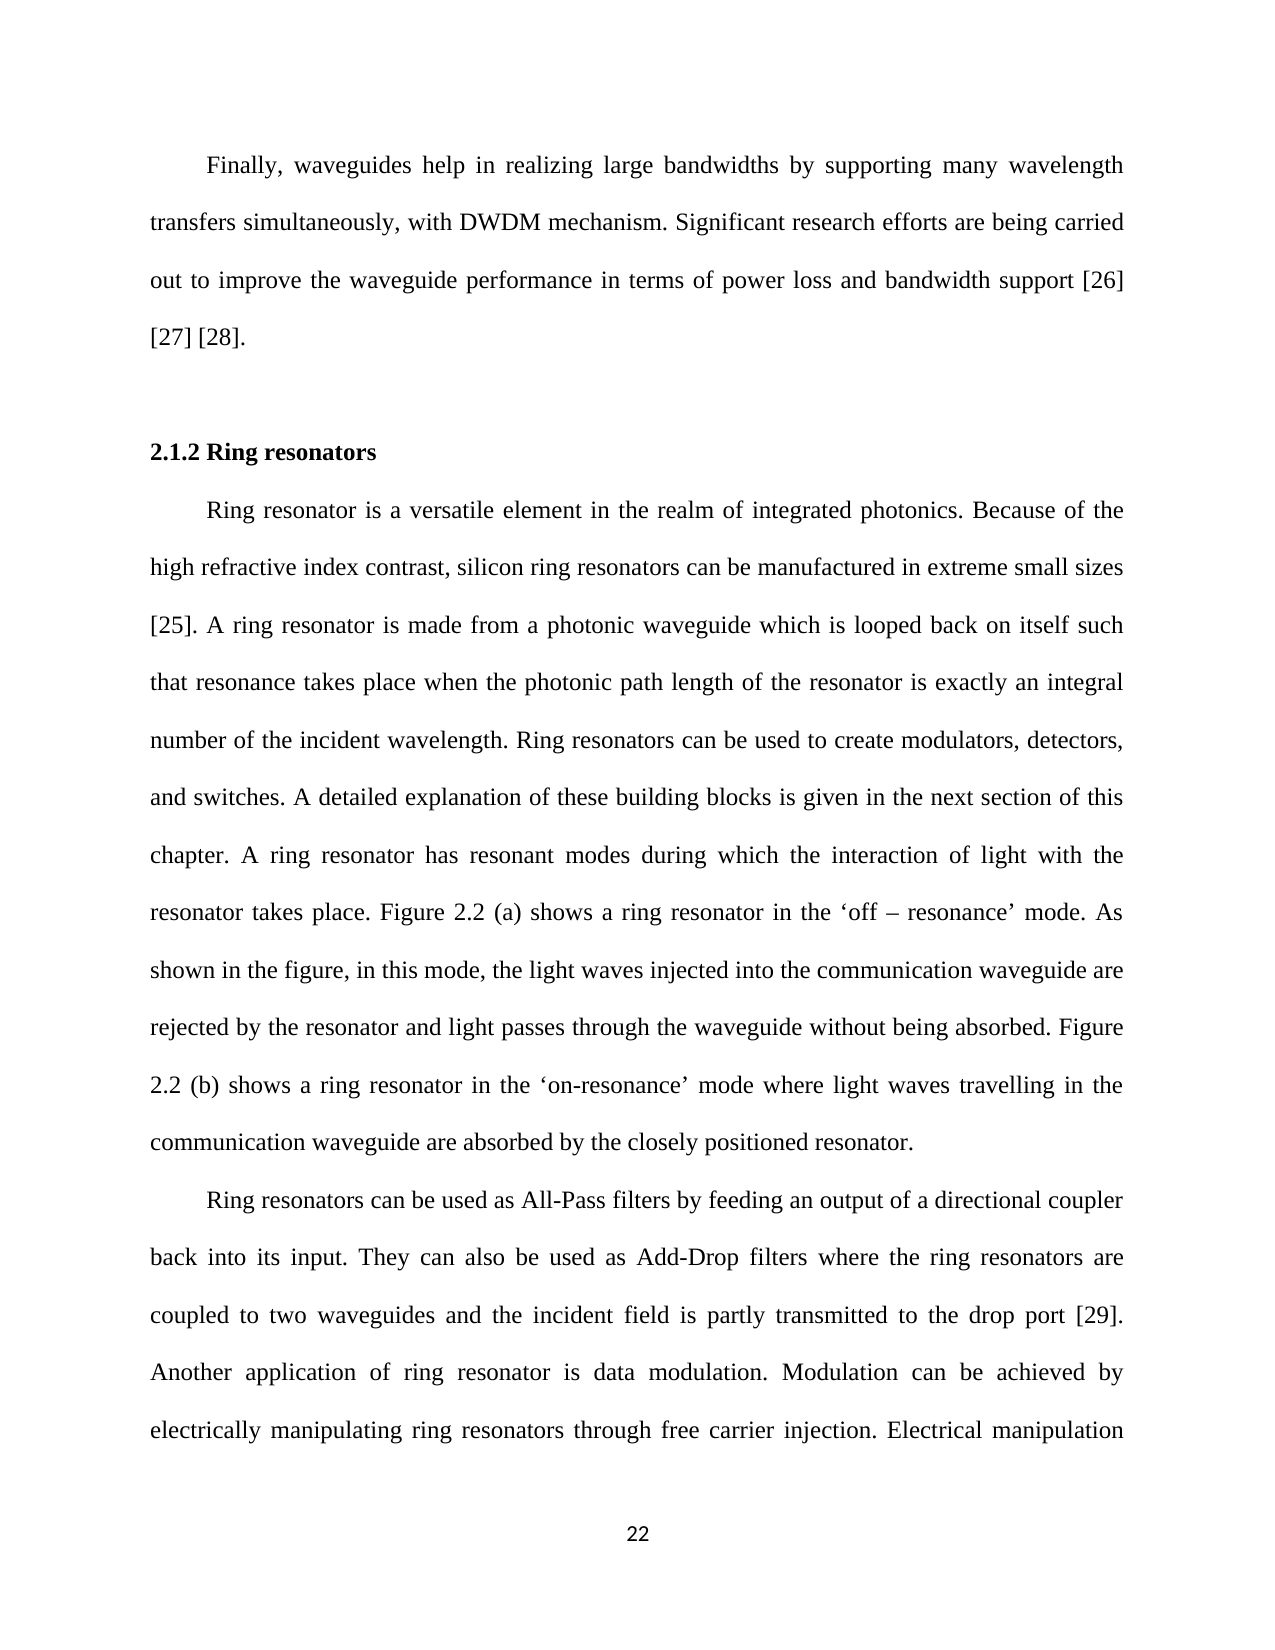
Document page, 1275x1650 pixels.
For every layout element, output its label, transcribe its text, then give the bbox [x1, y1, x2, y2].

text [150, 1185, 1125, 1444]
text Ring resonator is a versatile element in the realm of integrated photonics. Because of the high refractive index contrast, silicon ring resonators can be manufactured in extreme small sizes [25]. A ring resonator is made from a photonic waveguide which is looped back on itself such that resonance takes place when the photonic path length of the resonator is exactly an integral number of the incident wavelength. Ring resonators can be used to create modulators, detectors, and switches. A detailed explanation of these building blocks is given in the next section of this chapter. A ring resonator has resonant modes during which the interaction of light with the resonator takes place. Figure 2.2 (a) shows a ring resonator in the ‘off – resonance’ mode. As shown in the figure, in this mode, the light waves injected into the communication waveguide are rejected by the resonator and light passes through the waveguide without being absorbed. Figure 2.2 (b) shows a ring resonator in the ‘on-resonance’ mode where light waves travelling in the communication waveguide are absorbed by the closely positioned resonator. [150, 495, 1125, 1156]
text Finally, waveguides help in realizing large bandwidths by supporting many wavelength transfers simultaneously, with DWDM mechanism. Significant research efforts are being carried out to improve the waveguide performance in terms of power loss and bandwidth support [26] [27] [28]. [150, 150, 1125, 351]
text 2.1.2 Ring resonators [150, 437, 1125, 466]
